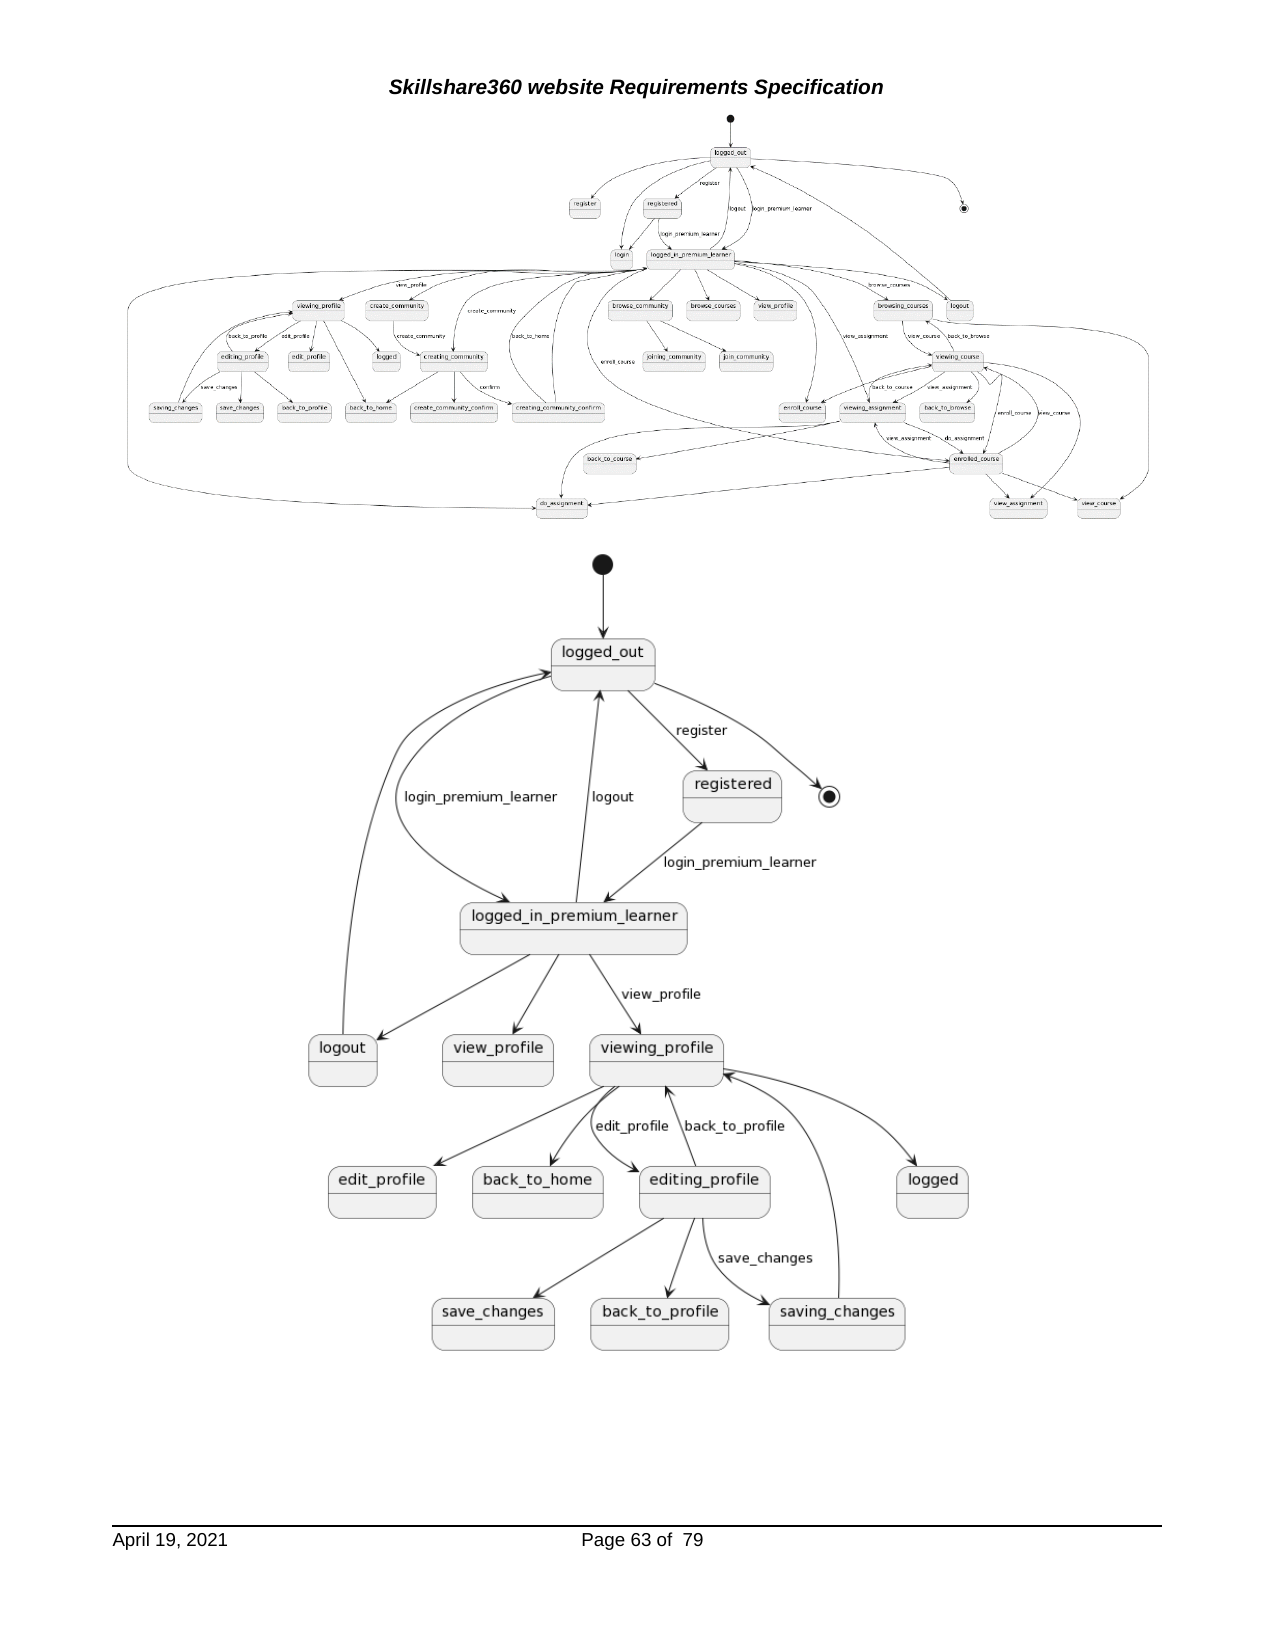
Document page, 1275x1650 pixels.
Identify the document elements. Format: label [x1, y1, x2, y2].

picture [125, 112, 1150, 520]
picture [301, 548, 974, 1355]
